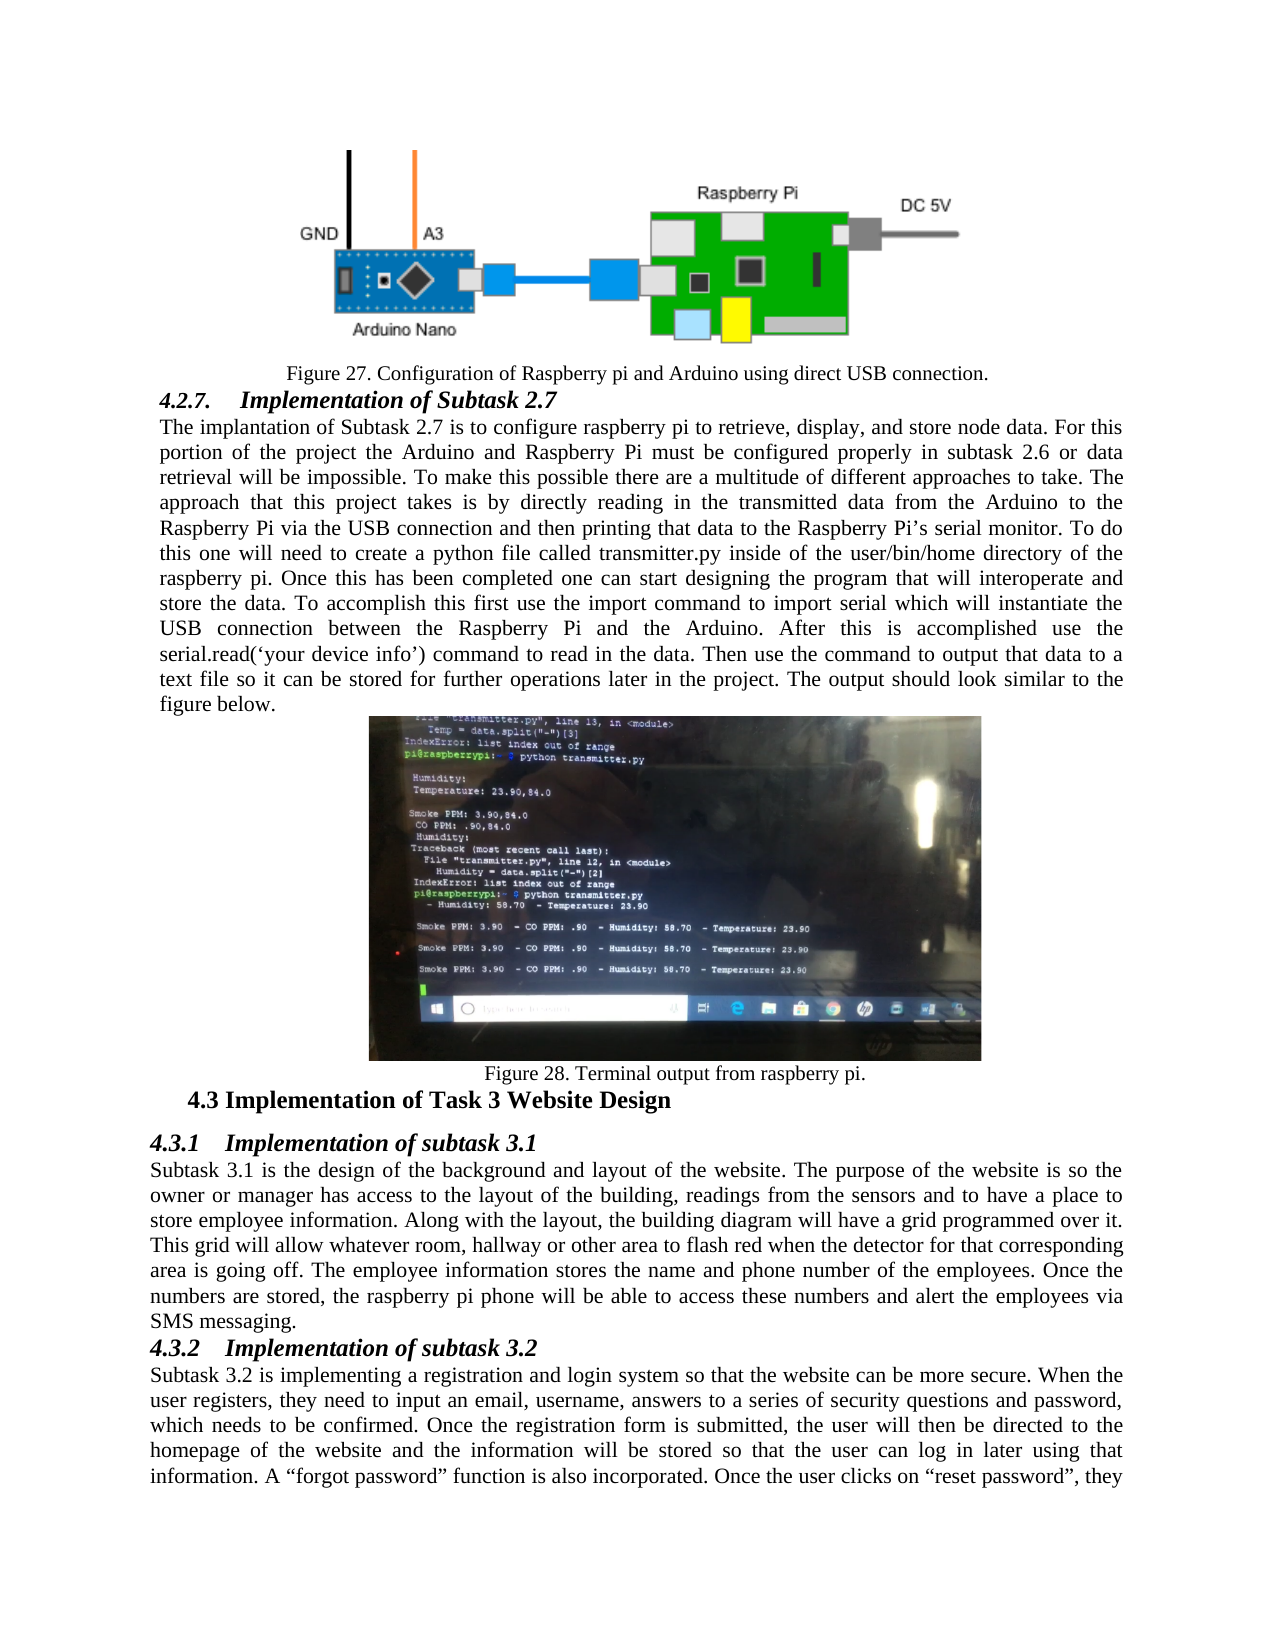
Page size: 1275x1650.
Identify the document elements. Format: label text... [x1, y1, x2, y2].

picture [300, 150, 976, 361]
text Subtask 3.1 is the design of the background and layout of the website. The purpose of the website is so the owner or manager has access to the layout of the building, readings from the sensors and to have a place to store employee information. Along with the layout, the building diagram will have a grid programmed over it. This grid will allow whatever room, hallway or other area to flash red when the detector for that corresponding area is going off. The employee information stores the name and phone number of the employees. Once the numbers are stored, the raspberry pi phone will be able to access these numbers and alert the employees via SMS messaging. [150, 1157, 1125, 1333]
picture [368, 716, 982, 1061]
text The implantation of Subtask 2.7 is to configure raspberry pi to retrieve, display, and store node data. For this portion of the project the Arduino and Raspberry Pi must be configured properly in subtask 2.6 or data retrieval will be impossible. To make this possible there are a multitude of different approaches to take. The approach that this project takes is by directly reading in the transmitted data from the Arduino to the Raspberry Pi via the USB connection and then printing that data to the Raspberry Pi’s serial monitor. To do this one will need to create a python file called transmitter.py inside of the user/bin/home directory of the raspberry pi. Once this has been completed one can start designing the program that will interoperate and store the data. To accomplish this first use the import command to import serial which will instantiate the USB connection between the Raspberry Pi and the Arduino. After this is accomplished use the serial.read(‘your device info’) command to read in the data. Then use the command to output that data to a text file so it can be stored for further operations later in the project. The output should look similar to the figure below. [159, 414, 1125, 716]
text Figure 28. Terminal output from raspberry pi. [150, 1061, 1125, 1085]
text Figure 27. Configuration of Raspberry pi and Arduino using direct USB connection. [150, 361, 1125, 385]
text 4.3.1 Implementation of subtask 3.1 [150, 1128, 1125, 1157]
subtitle Implementation of Task 3 Website Design [187, 1085, 1125, 1113]
list Implementation of Subtask 2.7 [159, 385, 1125, 414]
text 4.3.2 Implementation of subtask 3.2 [150, 1333, 1125, 1362]
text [150, 1362, 1125, 1488]
